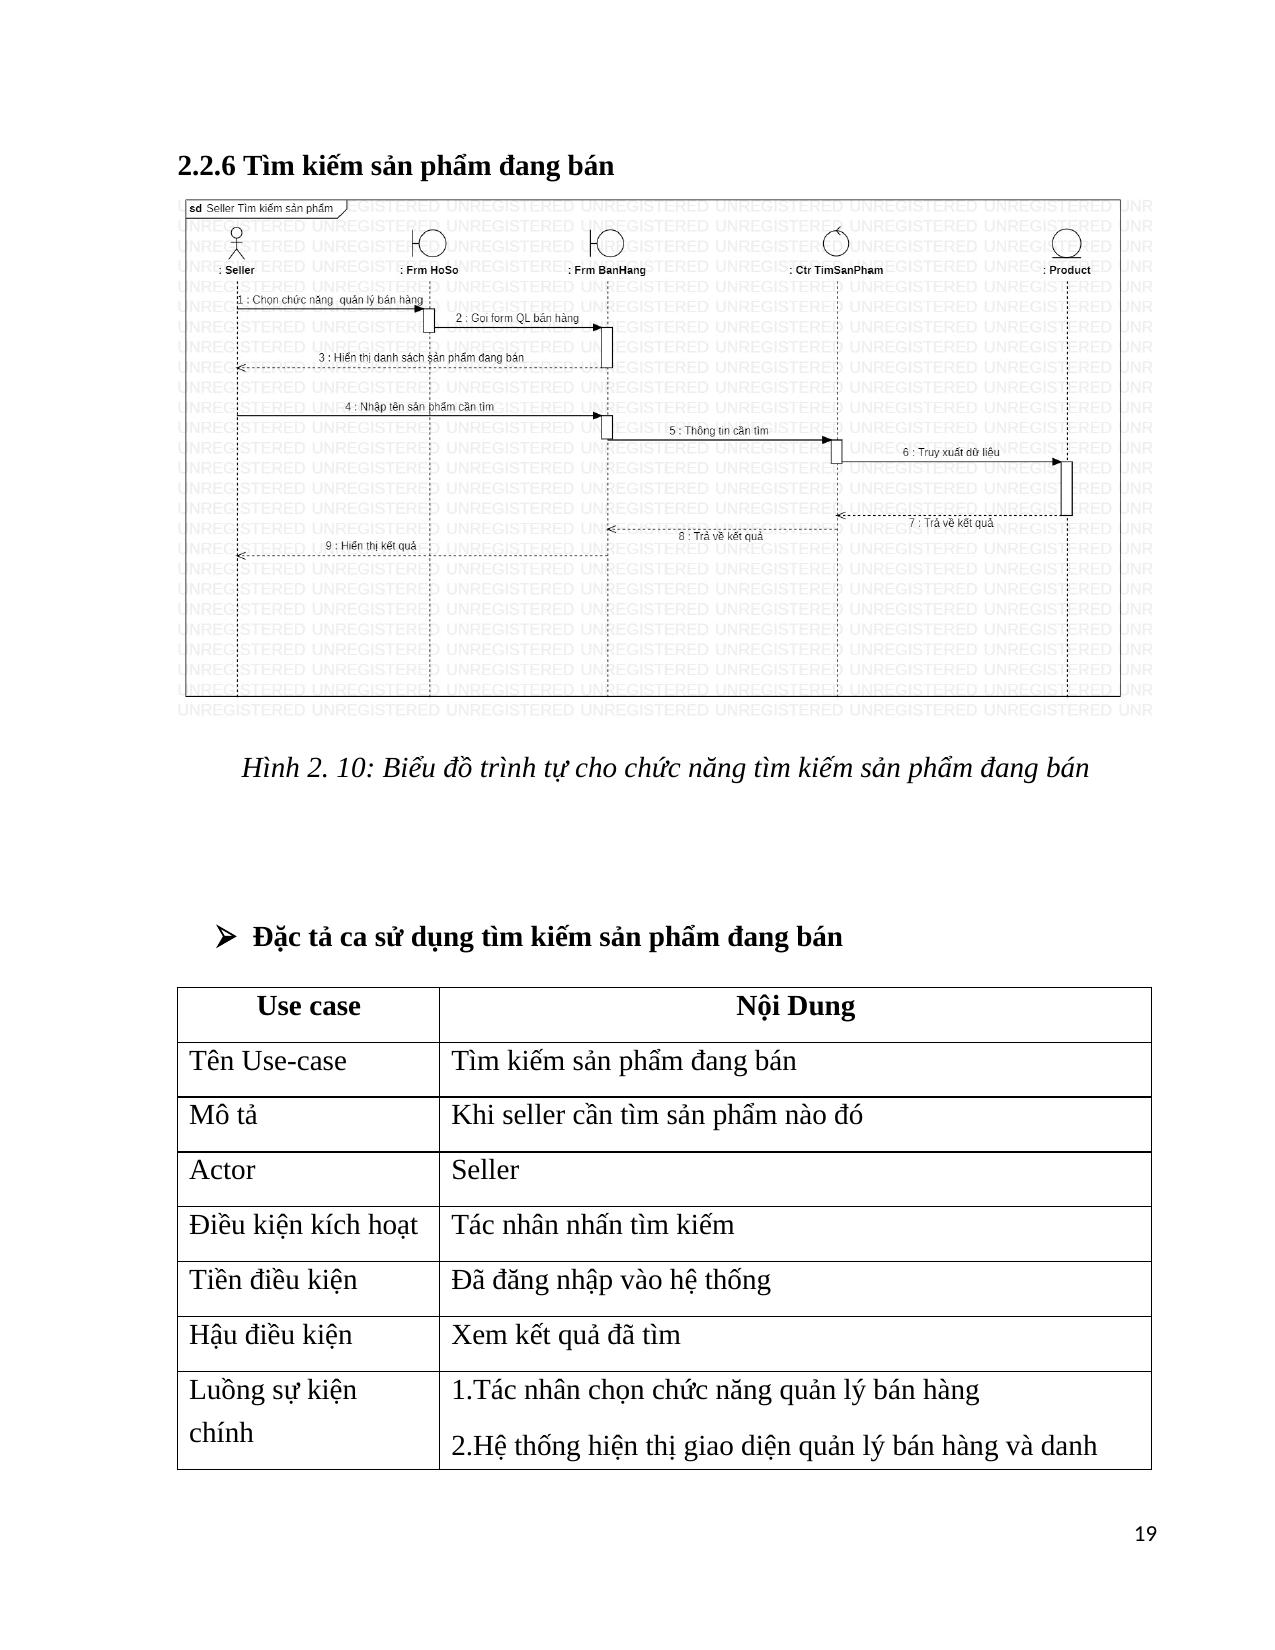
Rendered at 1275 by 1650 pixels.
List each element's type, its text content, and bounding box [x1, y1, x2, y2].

table_cell Đã đăng nhập vào hệ thống [440, 1262, 1151, 1316]
text Hình 2. 10: Biểu đồ trình tự cho chức năng tìm kiếm sản phẩm đang bán [177, 751, 1157, 784]
table_cell Tìm kiếm sản phẩm đang bán [440, 1043, 1151, 1096]
table_cell Điều kiện kích hoạt [178, 1207, 439, 1261]
table_cell Actor [178, 1153, 439, 1206]
list Đặc tả ca sử dụng tìm kiếm sản phẩm đang bán [215, 919, 1157, 953]
table_cell Tiền điều kiện [178, 1262, 439, 1316]
picture [177, 191, 1153, 730]
table_cell Hậu điều kiện [178, 1317, 439, 1371]
subtitle 2.2.6 Tìm kiếm sản phẩm đang bán [177, 148, 1157, 181]
table_header Nội Dung [440, 988, 1151, 1042]
table_cell Xem kết quả đã tìm [440, 1317, 1151, 1371]
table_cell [440, 1372, 1151, 1469]
table_cell Luồng sự kiện chính [178, 1372, 439, 1469]
table_cell Khi seller cần tìm sản phẩm nào đó [440, 1098, 1151, 1151]
table_cell Tác nhân nhấn tìm kiếm [440, 1207, 1151, 1261]
table_header Use case [178, 988, 439, 1042]
table_cell Tên Use-case [178, 1043, 439, 1096]
table_cell Mô tả [178, 1098, 439, 1151]
table_cell Seller [440, 1153, 1151, 1206]
